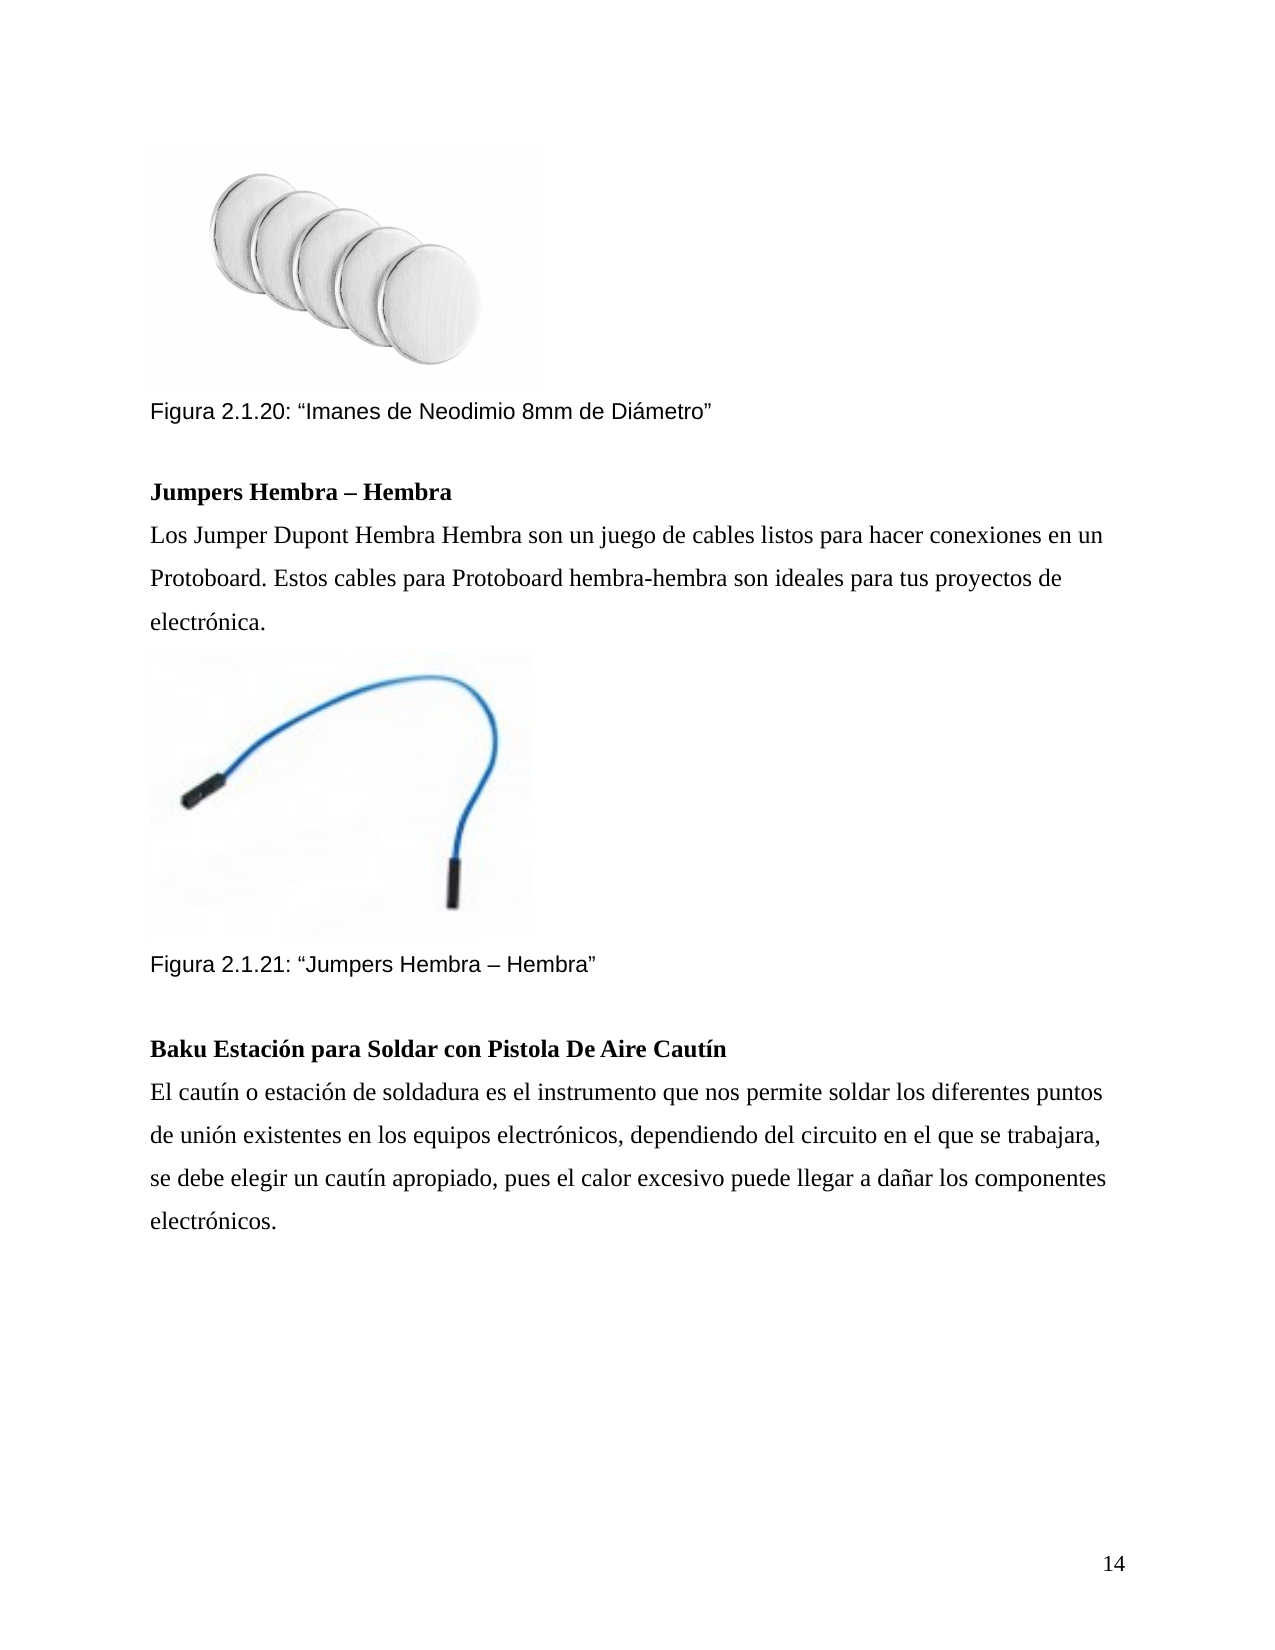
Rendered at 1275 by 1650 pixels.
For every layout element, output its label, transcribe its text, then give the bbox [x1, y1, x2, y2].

picture [150, 649, 534, 938]
picture [150, 150, 539, 385]
text Baku Estación para Soldar con Pistola De Aire Cautín [150, 1034, 1125, 1063]
text Figura 2.1.20: “Imanes de Neodimio 8mm de Diámetro” [150, 398, 1125, 425]
text Los Jumper Dupont Hembra Hembra son un juego de cables listos para hacer conexiones en un Protoboard. Estos cables para Protoboard hembra-hembra son ideales para tus proyectos de electrónica. [150, 520, 1125, 635]
text Jumpers Hembra – Hembra [150, 477, 1125, 506]
text Figura 2.1.21: “Jumpers Hembra – Hembra” [150, 951, 1125, 978]
text El cautín o estación de soldadura es el instrumento que nos permite soldar los diferentes puntos de unión existentes en los equipos electrónicos, dependiendo del circuito en el que se trabajara, se debe elegir un cautín apropiado, pues el calor excesivo puede llegar a dañar los componentes electrónicos. [150, 1077, 1125, 1235]
